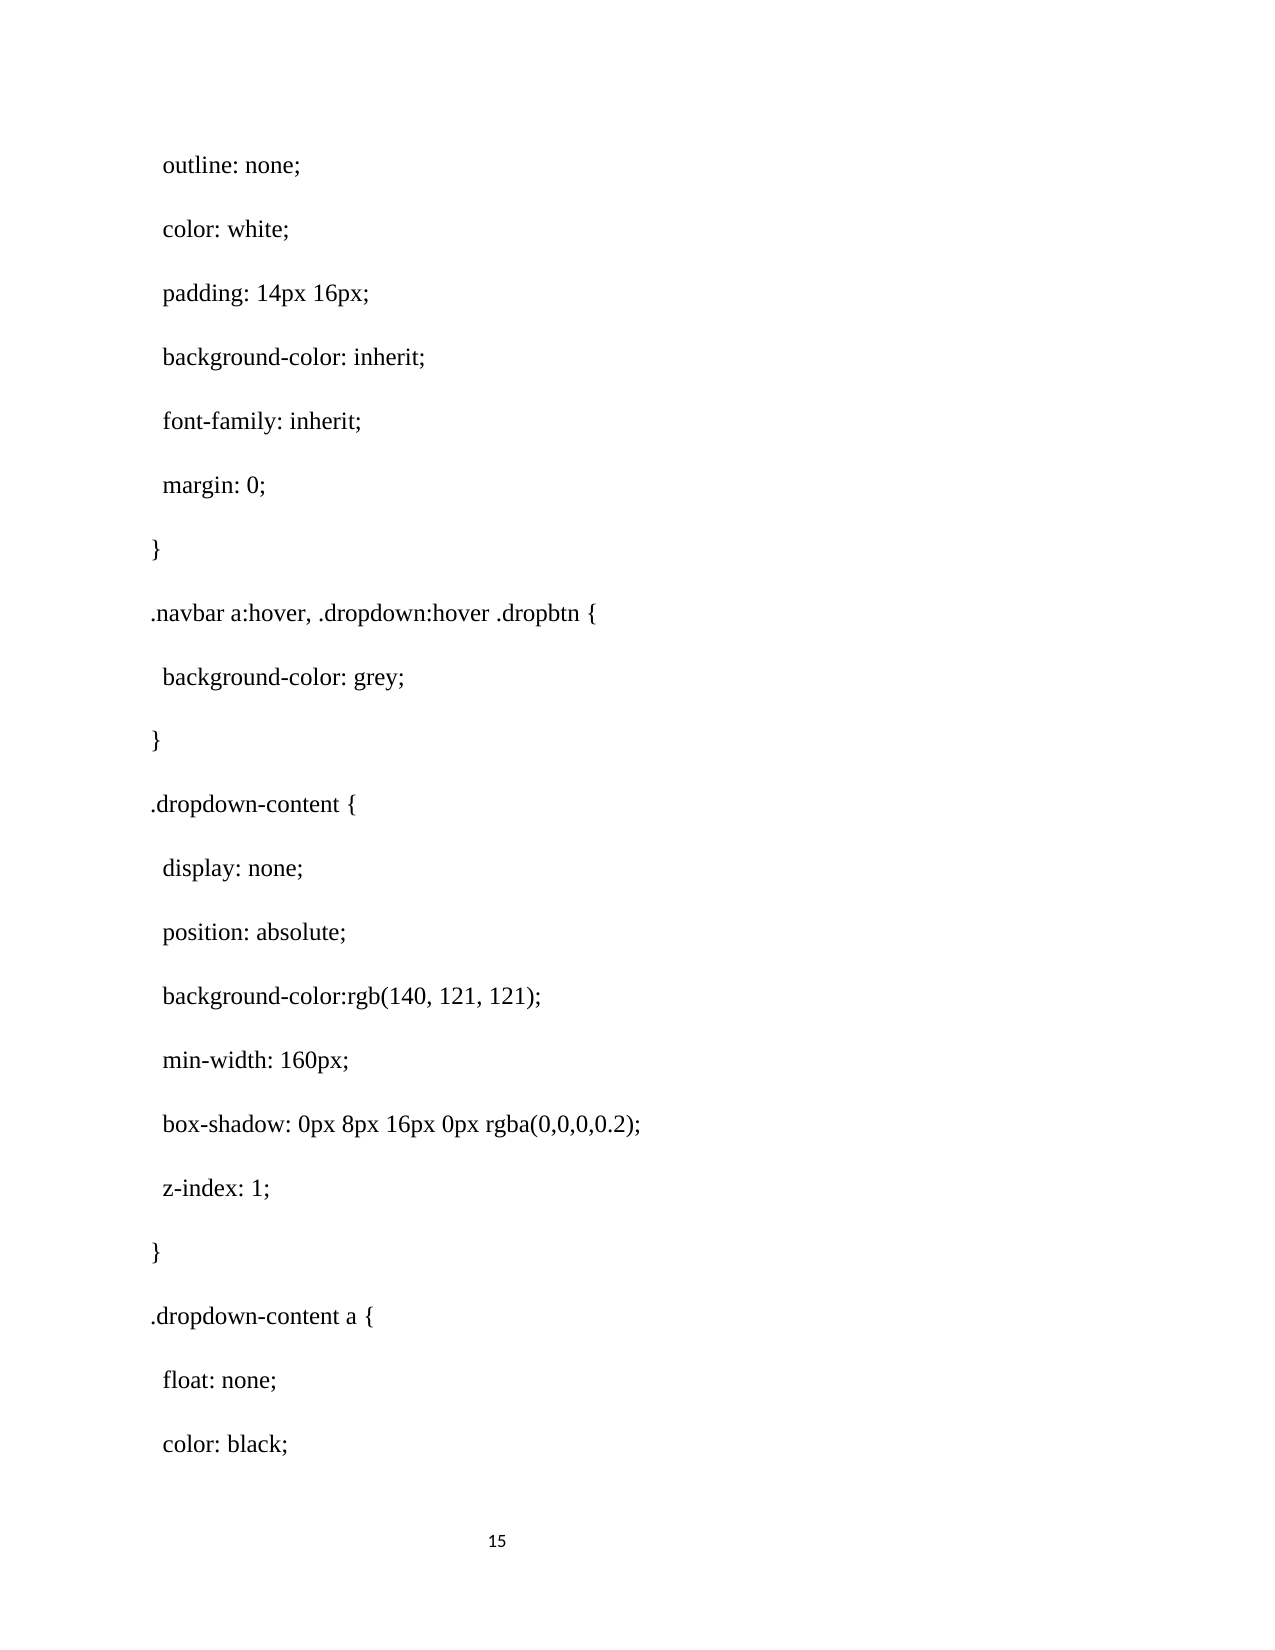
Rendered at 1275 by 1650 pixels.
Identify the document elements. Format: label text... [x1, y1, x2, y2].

list padding: 14px 16px; [150, 278, 1125, 307]
list } [150, 1237, 1125, 1266]
list .dropdown-content { [150, 789, 1125, 818]
list .navbar a:hover, .dropdown:hover .dropbtn { [150, 598, 1125, 626]
list color: white; [150, 214, 1125, 243]
list box-shadow: 0px 8px 16px 0px rgba(0,0,0,0.2); [150, 1109, 1125, 1138]
list float: none; [150, 1365, 1125, 1394]
list z-index: 1; [150, 1173, 1125, 1202]
list display: none; [150, 853, 1125, 882]
list min-width: 160px; [150, 1045, 1125, 1074]
list outline: none; [150, 150, 1125, 179]
list font-family: inherit; [150, 406, 1125, 434]
list background-color:rgb(140, 121, 121); [150, 981, 1125, 1010]
list .dropdown-content a { [150, 1301, 1125, 1330]
list color: black; [150, 1429, 1125, 1458]
list margin: 0; [150, 470, 1125, 498]
list position: absolute; [150, 917, 1125, 946]
list } [150, 534, 1125, 562]
list } [150, 726, 1125, 754]
list background-color: grey; [150, 662, 1125, 690]
list background-color: inherit; [150, 342, 1125, 371]
